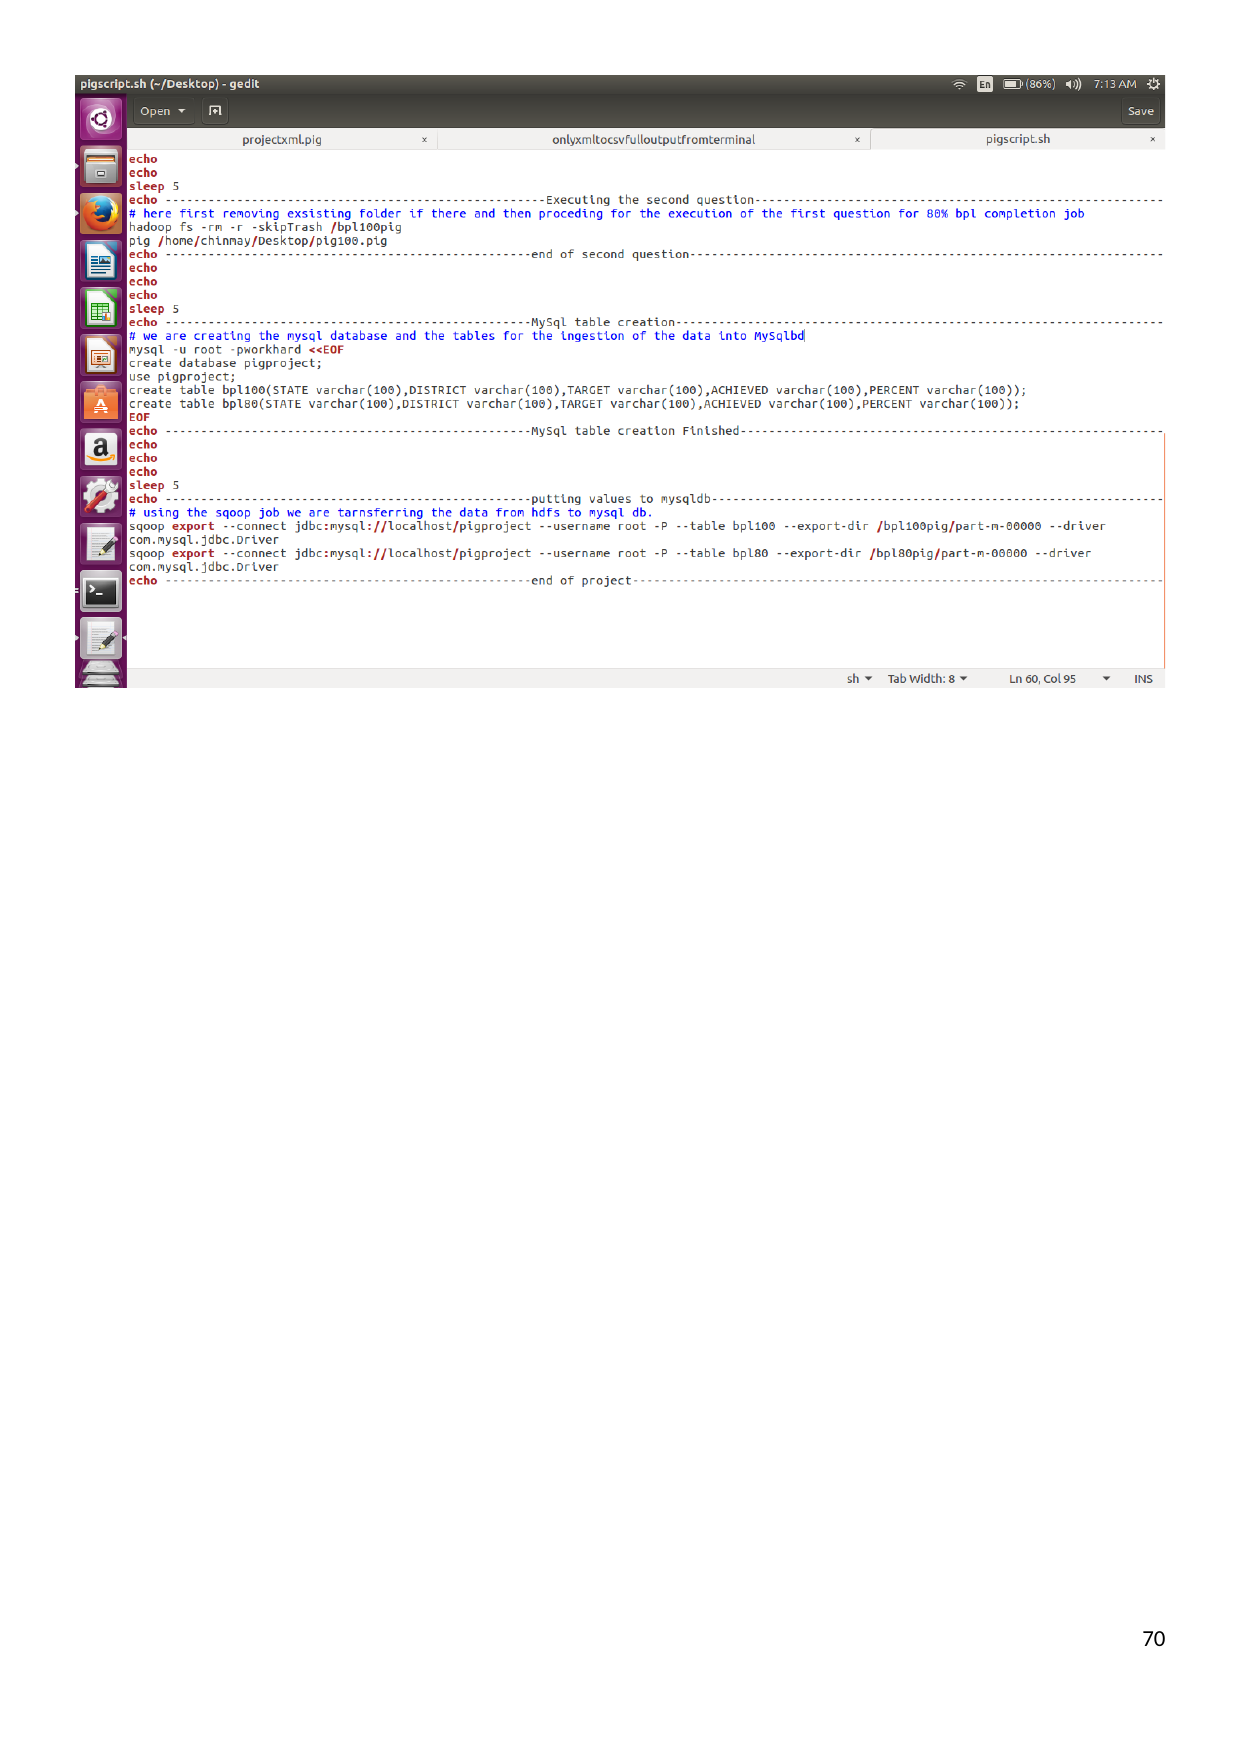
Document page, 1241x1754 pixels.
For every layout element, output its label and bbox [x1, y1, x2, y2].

picture [75, 75, 1166, 688]
